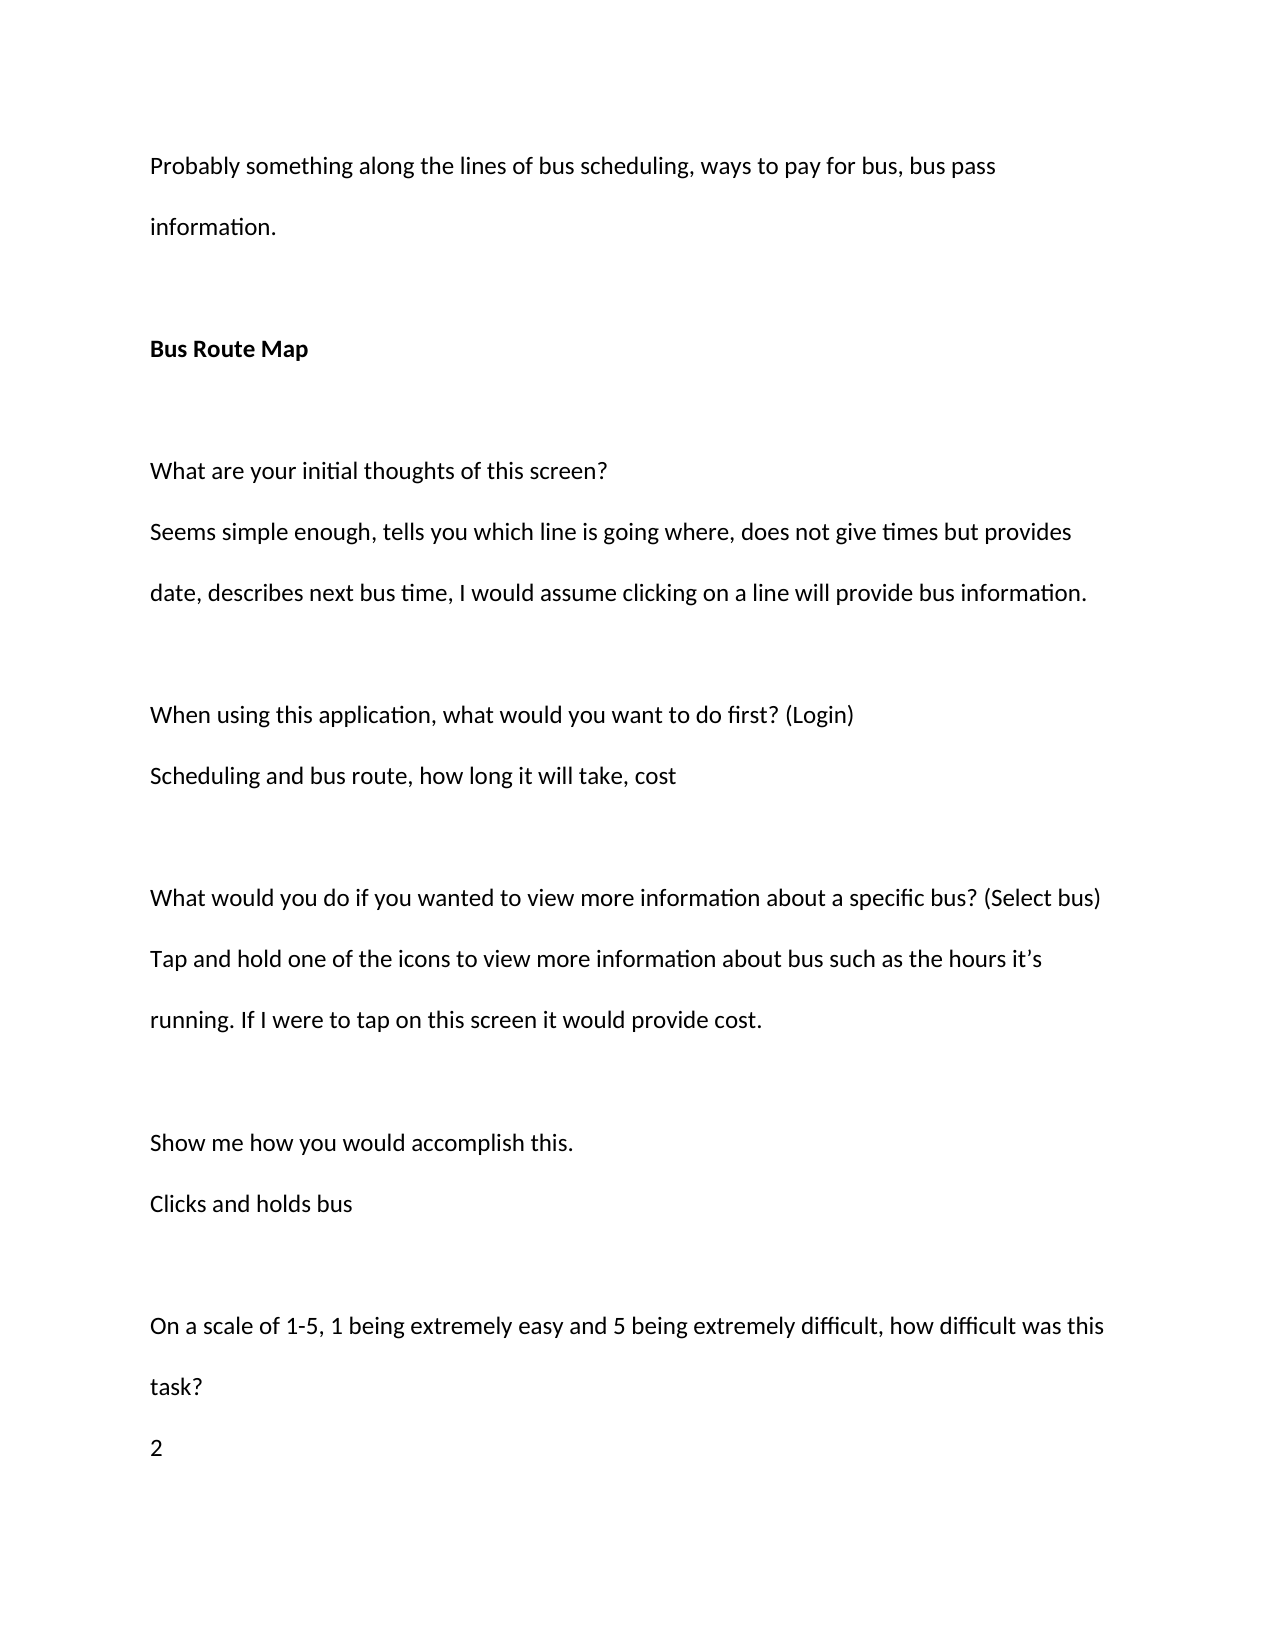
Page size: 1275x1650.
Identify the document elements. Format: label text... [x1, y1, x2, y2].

text On a scale of 1-5, 1 being extremely easy and 5 being extremely difficult, how difficult was this task? [150, 1310, 1125, 1401]
text Probably something along the lines of bus scheduling, ways to pay for bus, bus pass information. [150, 150, 1125, 242]
text What are your initial thoughts of this screen? [150, 455, 1125, 486]
text 2 [150, 1432, 1125, 1462]
text Seems simple enough, tells you which line is going where, does not give times but provides date, describes next bus time, I would assume clicking on a line will provide bus information. [150, 516, 1125, 608]
text What would you do if you wanted to view more information about a specific bus? (Select bus) [150, 882, 1125, 913]
text Clicks and holds bus [150, 1188, 1125, 1218]
text Scheduling and bus route, how long it will take, cost [150, 760, 1125, 791]
text Bus Route Map [150, 333, 1125, 364]
text Show me how you would accomplish this. [150, 1127, 1125, 1157]
text Tap and hold one of the icons to view more information about bus such as the hours it’s running. If I were to tap on this screen it would provide cost. [150, 943, 1125, 1035]
text When using this application, what would you want to do first? (Login) [150, 699, 1125, 730]
